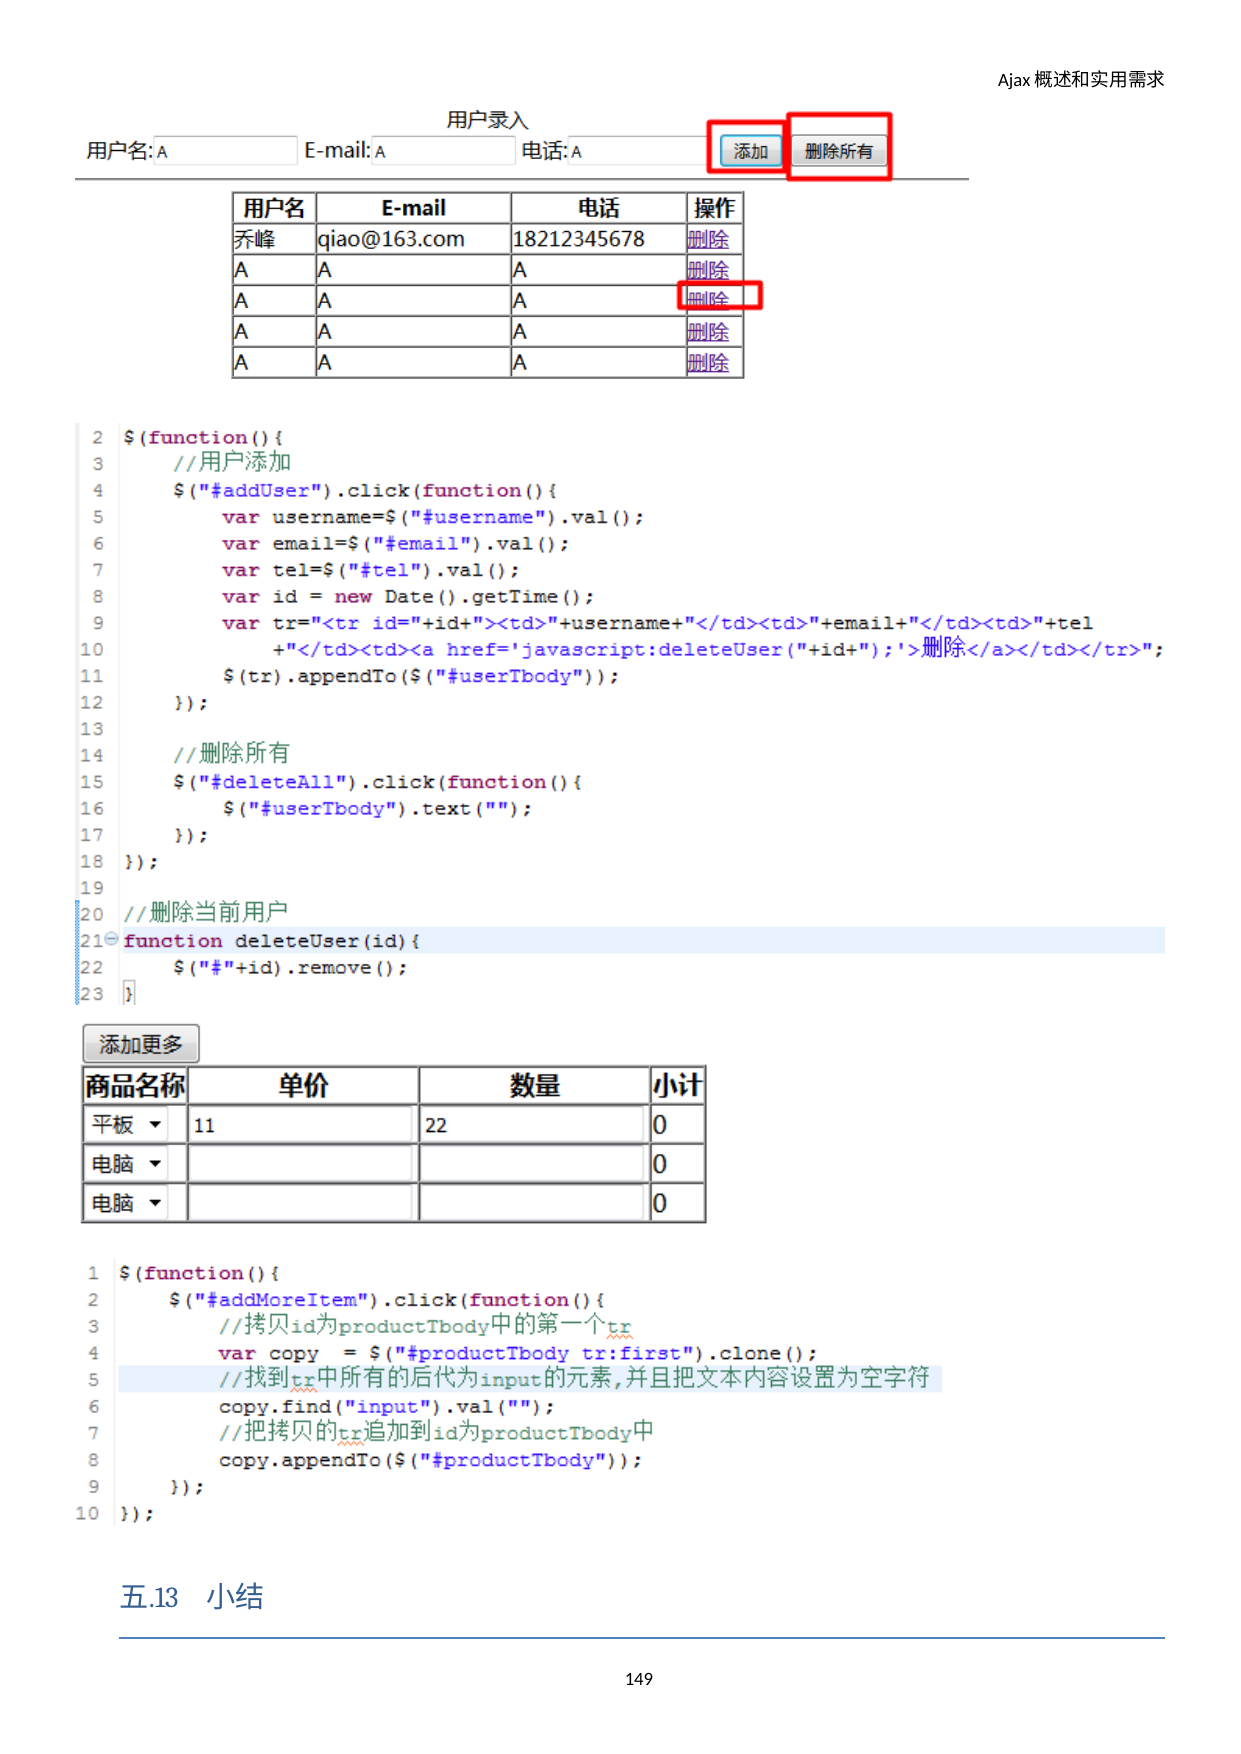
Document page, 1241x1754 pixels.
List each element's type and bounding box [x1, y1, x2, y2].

picture [75, 105, 969, 384]
picture [75, 1256, 943, 1526]
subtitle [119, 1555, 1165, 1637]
picture [75, 1018, 771, 1255]
picture [75, 423, 1166, 1005]
